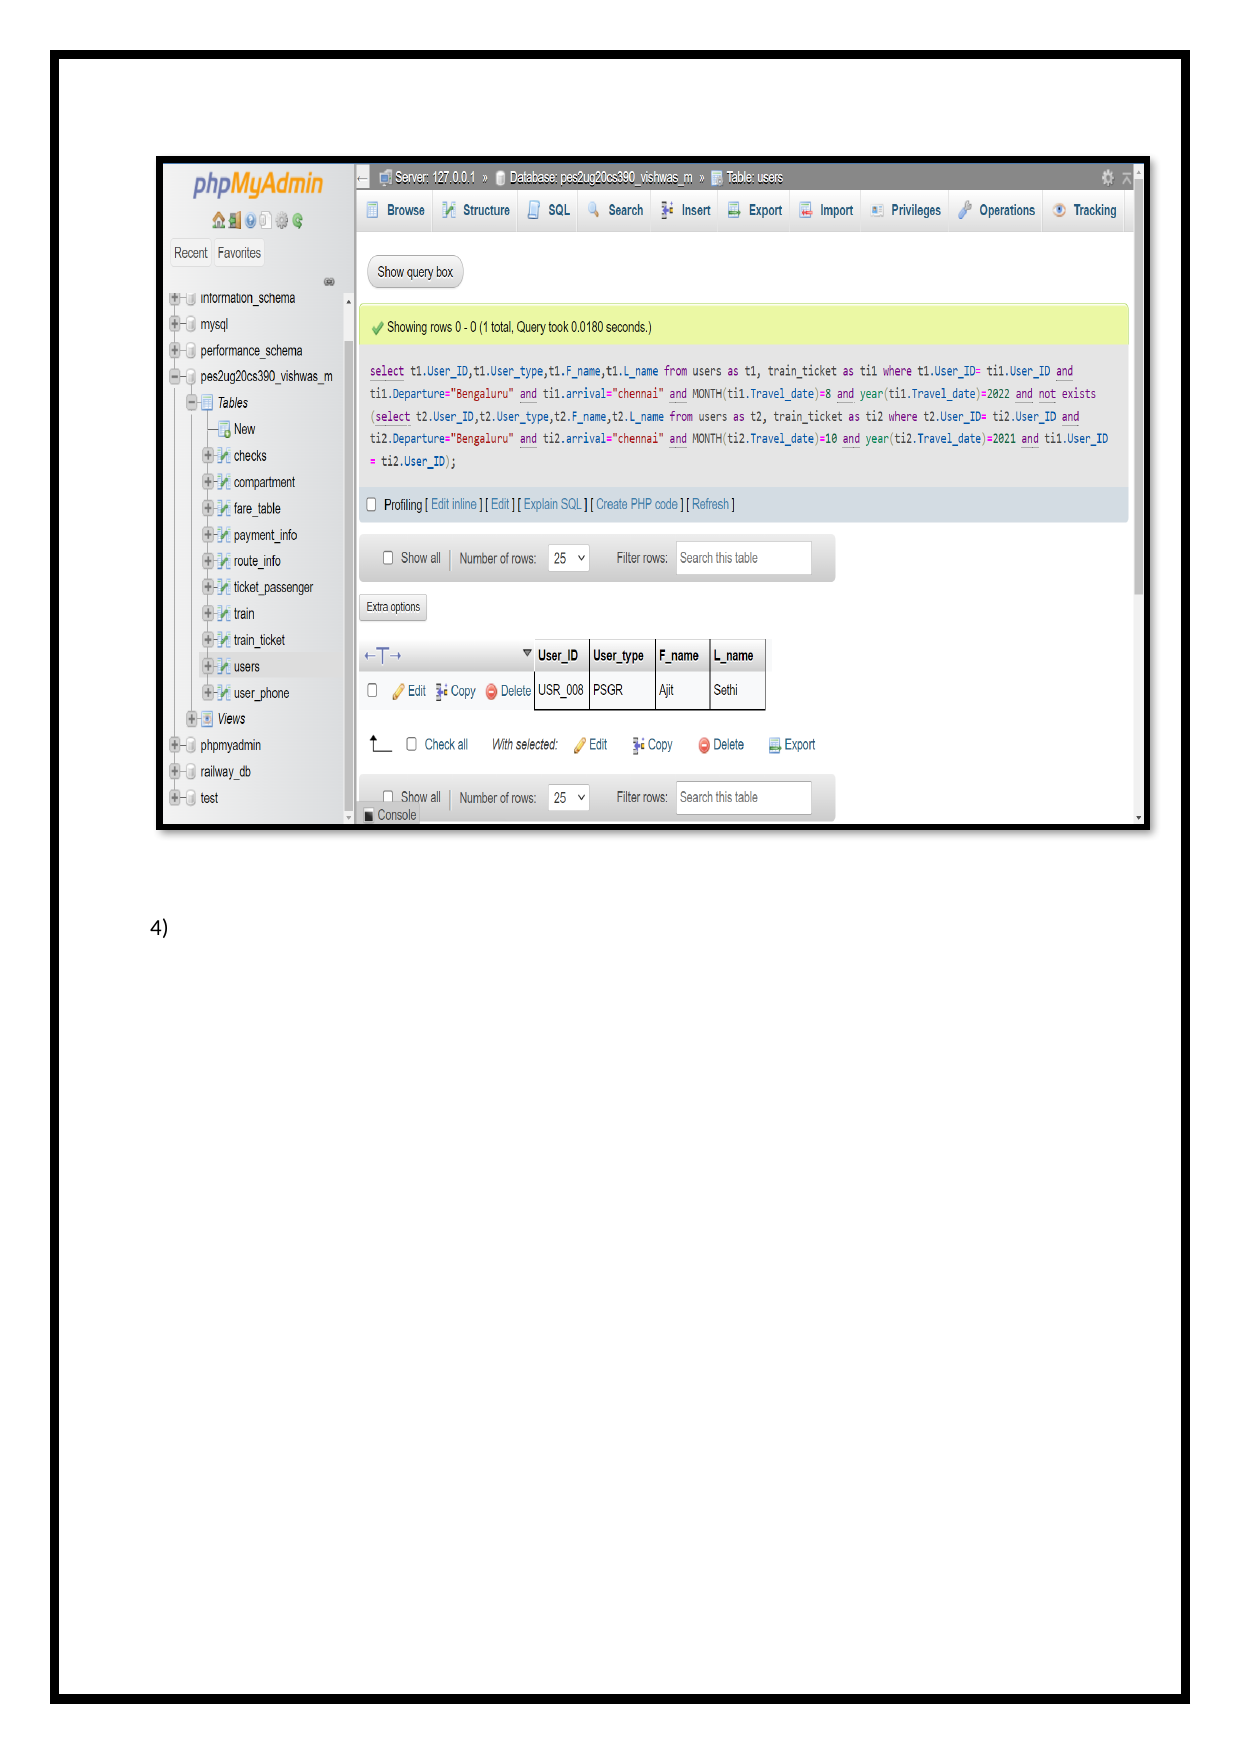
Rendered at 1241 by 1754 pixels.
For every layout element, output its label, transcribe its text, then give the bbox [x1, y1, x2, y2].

picture [163, 163, 1144, 824]
text 4) [150, 913, 1090, 941]
